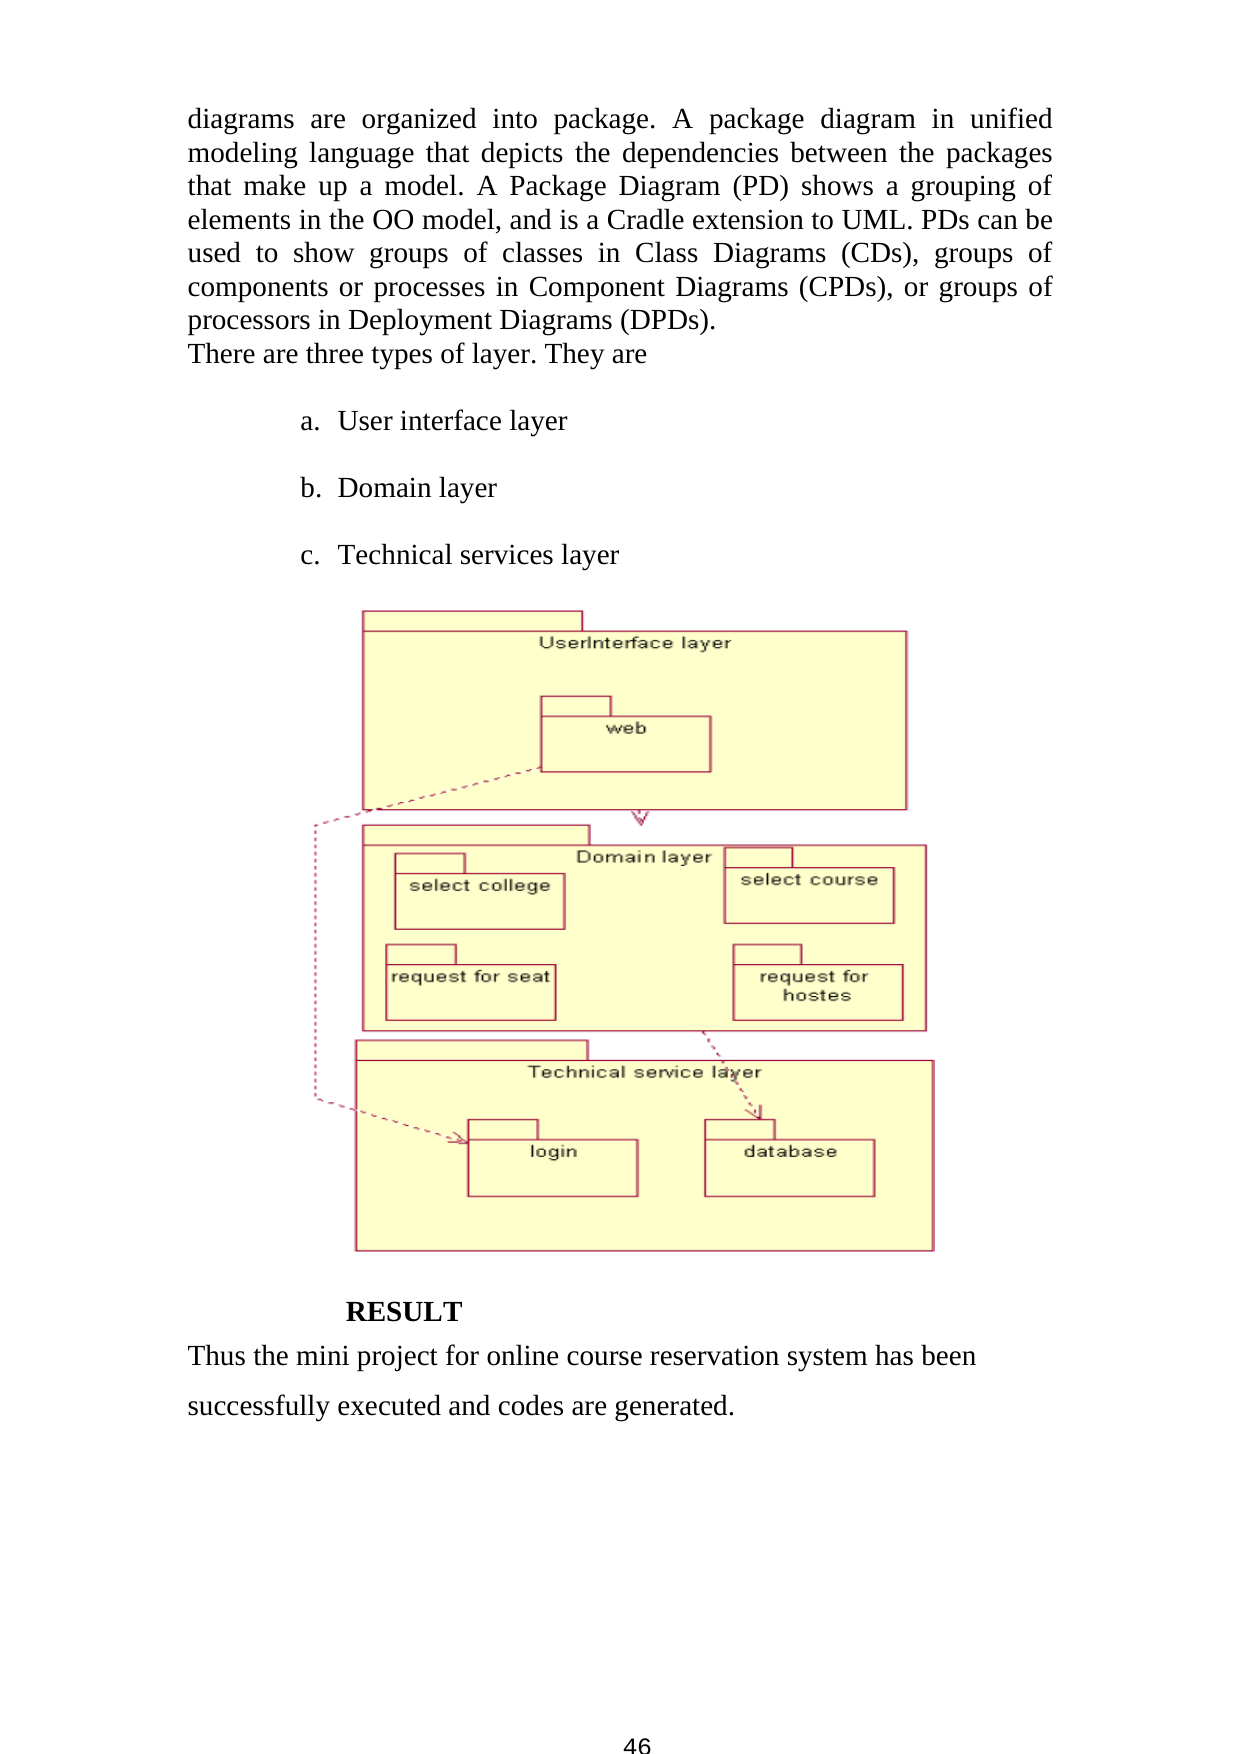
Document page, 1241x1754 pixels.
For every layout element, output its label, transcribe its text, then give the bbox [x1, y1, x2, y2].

text There are three types of layer. They are [187, 336, 1196, 370]
text Thus the mini project for online course reservation system has been successfully executed and codes are generated. [187, 1338, 1026, 1421]
list Domain layer [300, 470, 1196, 503]
picture [314, 610, 935, 1252]
list Technical services layer [300, 537, 1196, 571]
subtitle RESULT [187, 1294, 1196, 1327]
list User interface layer [300, 403, 1196, 437]
text diagrams are organized into package. A package diagram in unified modeling language that depicts the dependencies between the packages that make up a model. A Package Diagram (PD) shows a grouping of elements in the OO model, and is a Cradle extension to UML. PDs can be used to show groups of classes in Class Diagrams (CDs), groups of components or processes in Component Diagrams (CPDs), or groups of processors in Deployment Diagrams (DPDs). [187, 101, 1054, 336]
